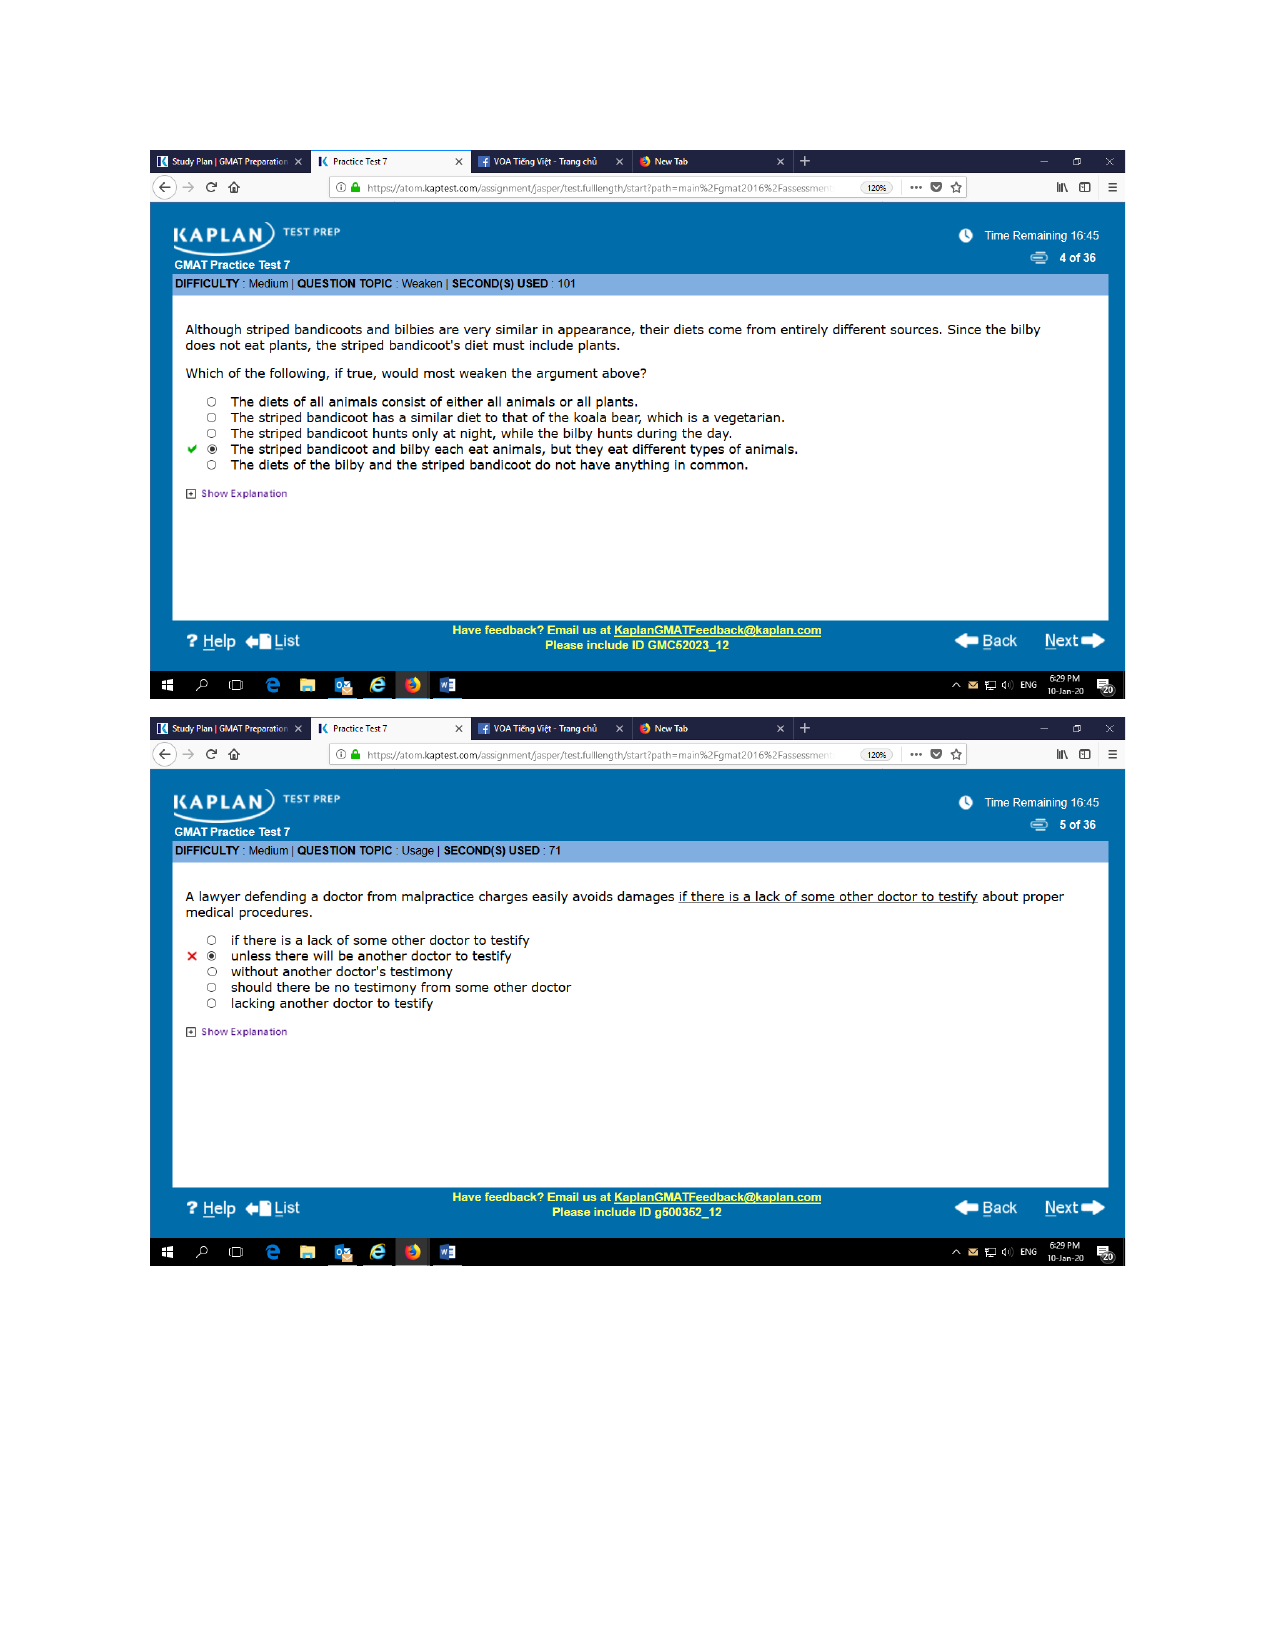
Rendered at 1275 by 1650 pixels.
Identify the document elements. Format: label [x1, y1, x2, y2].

picture [150, 150, 1125, 699]
picture [150, 717, 1125, 1266]
